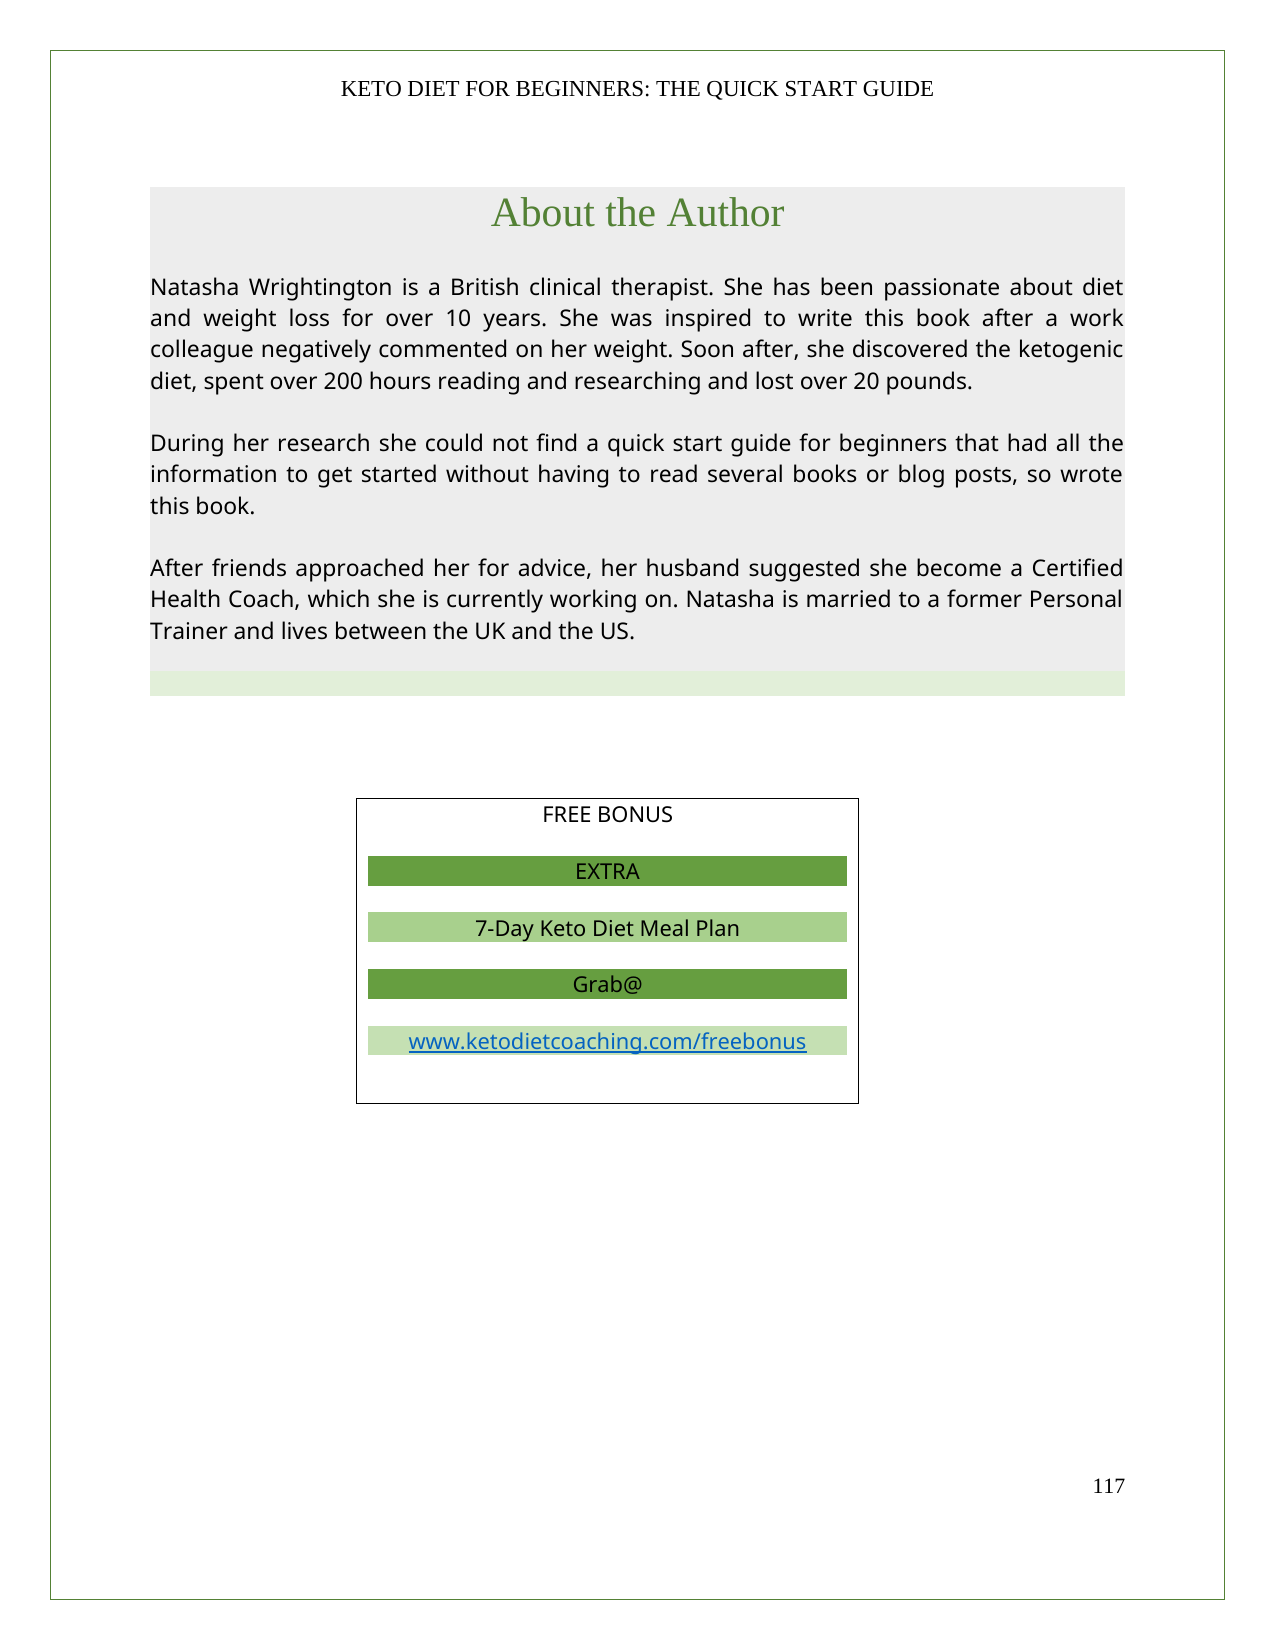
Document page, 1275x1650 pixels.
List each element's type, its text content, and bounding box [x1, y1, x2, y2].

text Natasha Wrightington is a British clinical therapist. She has been passionate about diet and weight loss for over 10 years. She was inspired to write this book after a work colleague negatively commented on her weight. Soon after, she discovered the ketogenic diet, spent over 200 hours reading and researching and lost over 20 pounds. [150, 271, 1125, 396]
table_header FREE BONUS EXTRA 7-Day Keto Diet Meal Plan Grab@ www.ketodietcoaching.com/freebonus [357, 799, 858, 1103]
text After friends approached her for advice, her husband suggested she become a Certified Health Coach, which she is currently working on. Natasha is married to a former Personal Trainer and lives between the UK and the US. [150, 552, 1125, 646]
text During her research she could not find a quick start guide for beginners that had all the information to get started without having to read several books or blog posts, so wrote this book. [150, 427, 1125, 521]
